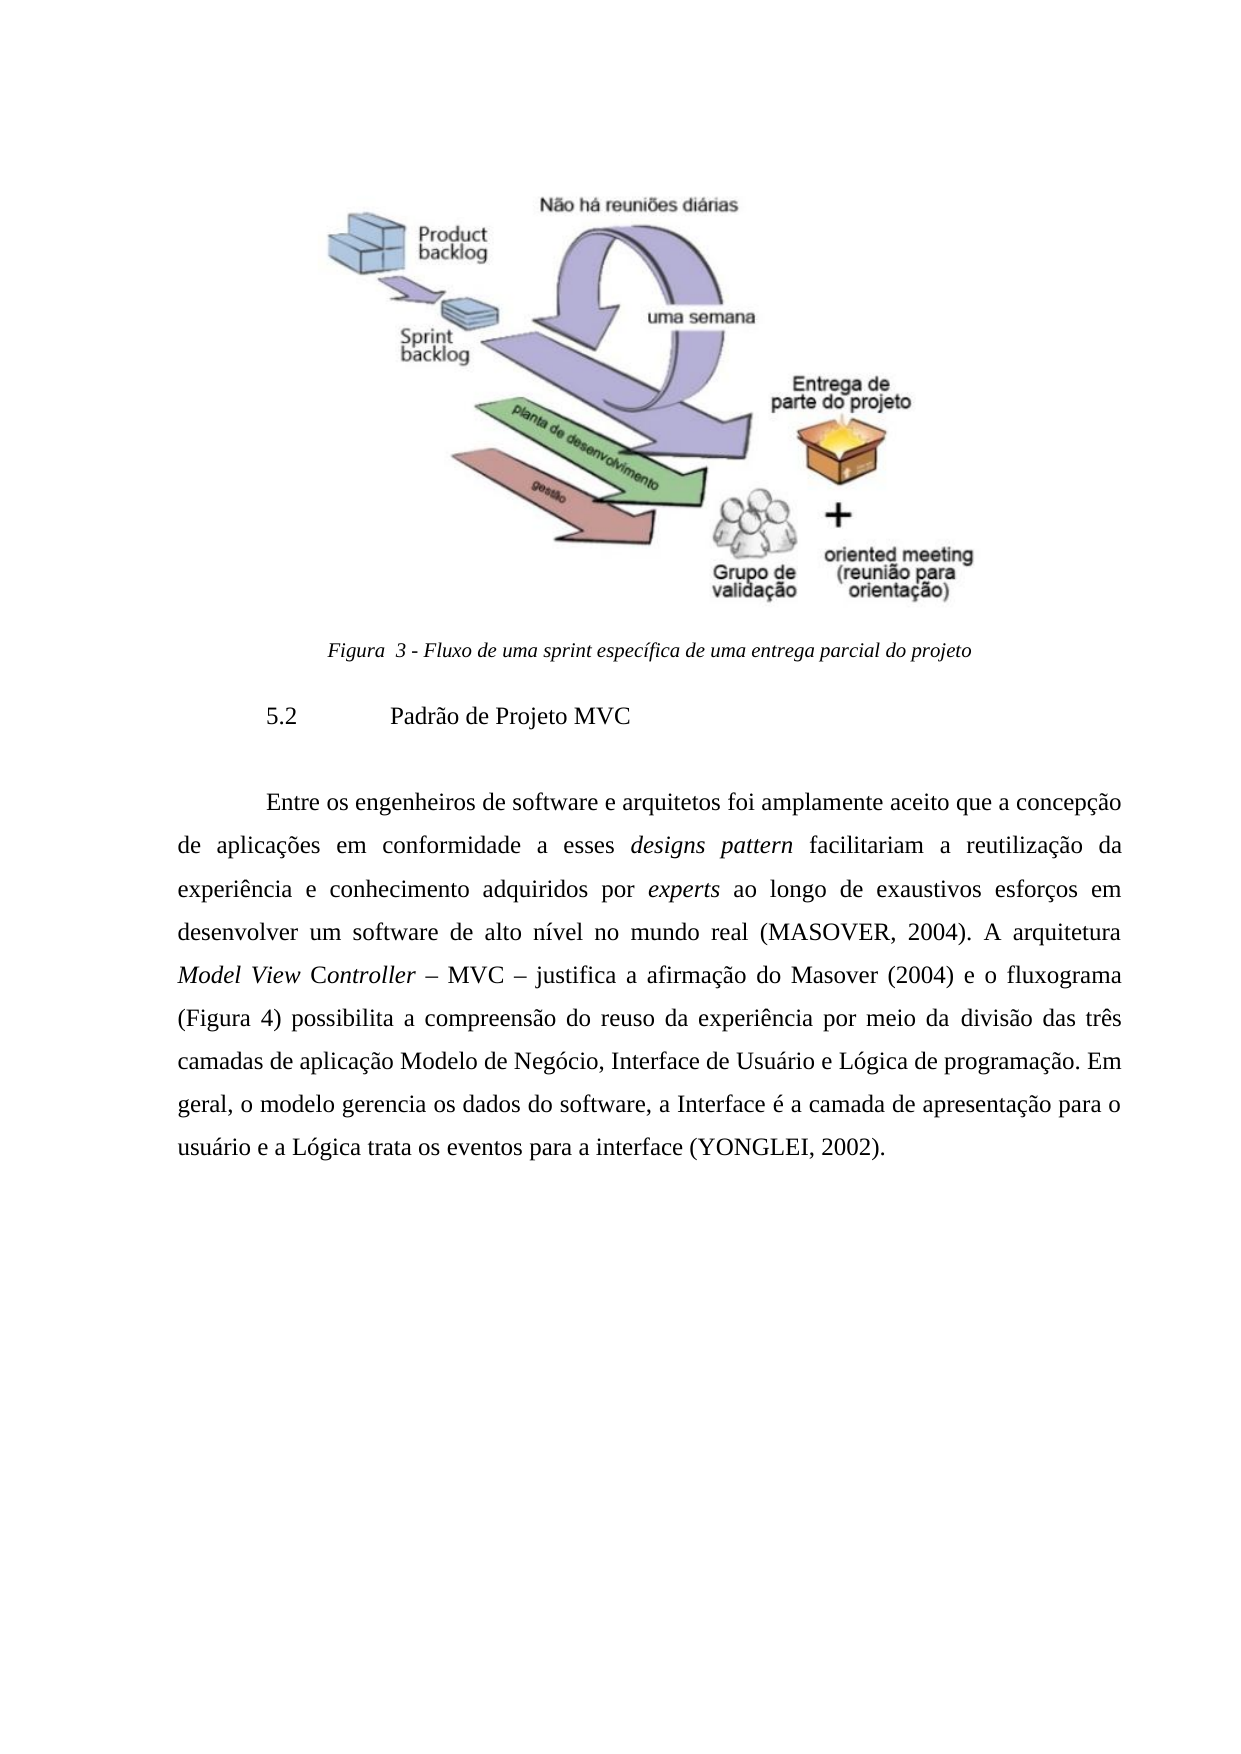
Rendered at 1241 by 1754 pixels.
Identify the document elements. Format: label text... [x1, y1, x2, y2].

text Entre os engenheiros de software e arquitetos foi amplamente aceito que a concepção de aplicações em conformidade a esses designs pattern facilitariam a reutilização da experiência e conhecimento adquiridos por experts ao longo de exaustivos esforços em desenvolver um software de alto nível no mundo real (MASOVER, 2004). A arquitetura Model View Controller – MVC – justifica a afirmação do Masover (2004) e o fluxograma () possibilita a compreensão do reuso da experiência por meio da divisão das três camadas de aplicação Modelo de Negócio, Interface de Usuário e Lógica de programação. Em geral, o modelo gerencia os dados do software, a Interface é a camada de apresentação para o usuário e a Lógica trata os eventos para a interface (YONGLEI, 2002). [177, 787, 1122, 1161]
text 5.2 Padrão de Projeto MVC [237, 701, 1122, 730]
text Figura 3 - Fluxo de uma sprint específica de uma entrega parcial do projeto [177, 638, 1122, 662]
picture [317, 177, 982, 638]
